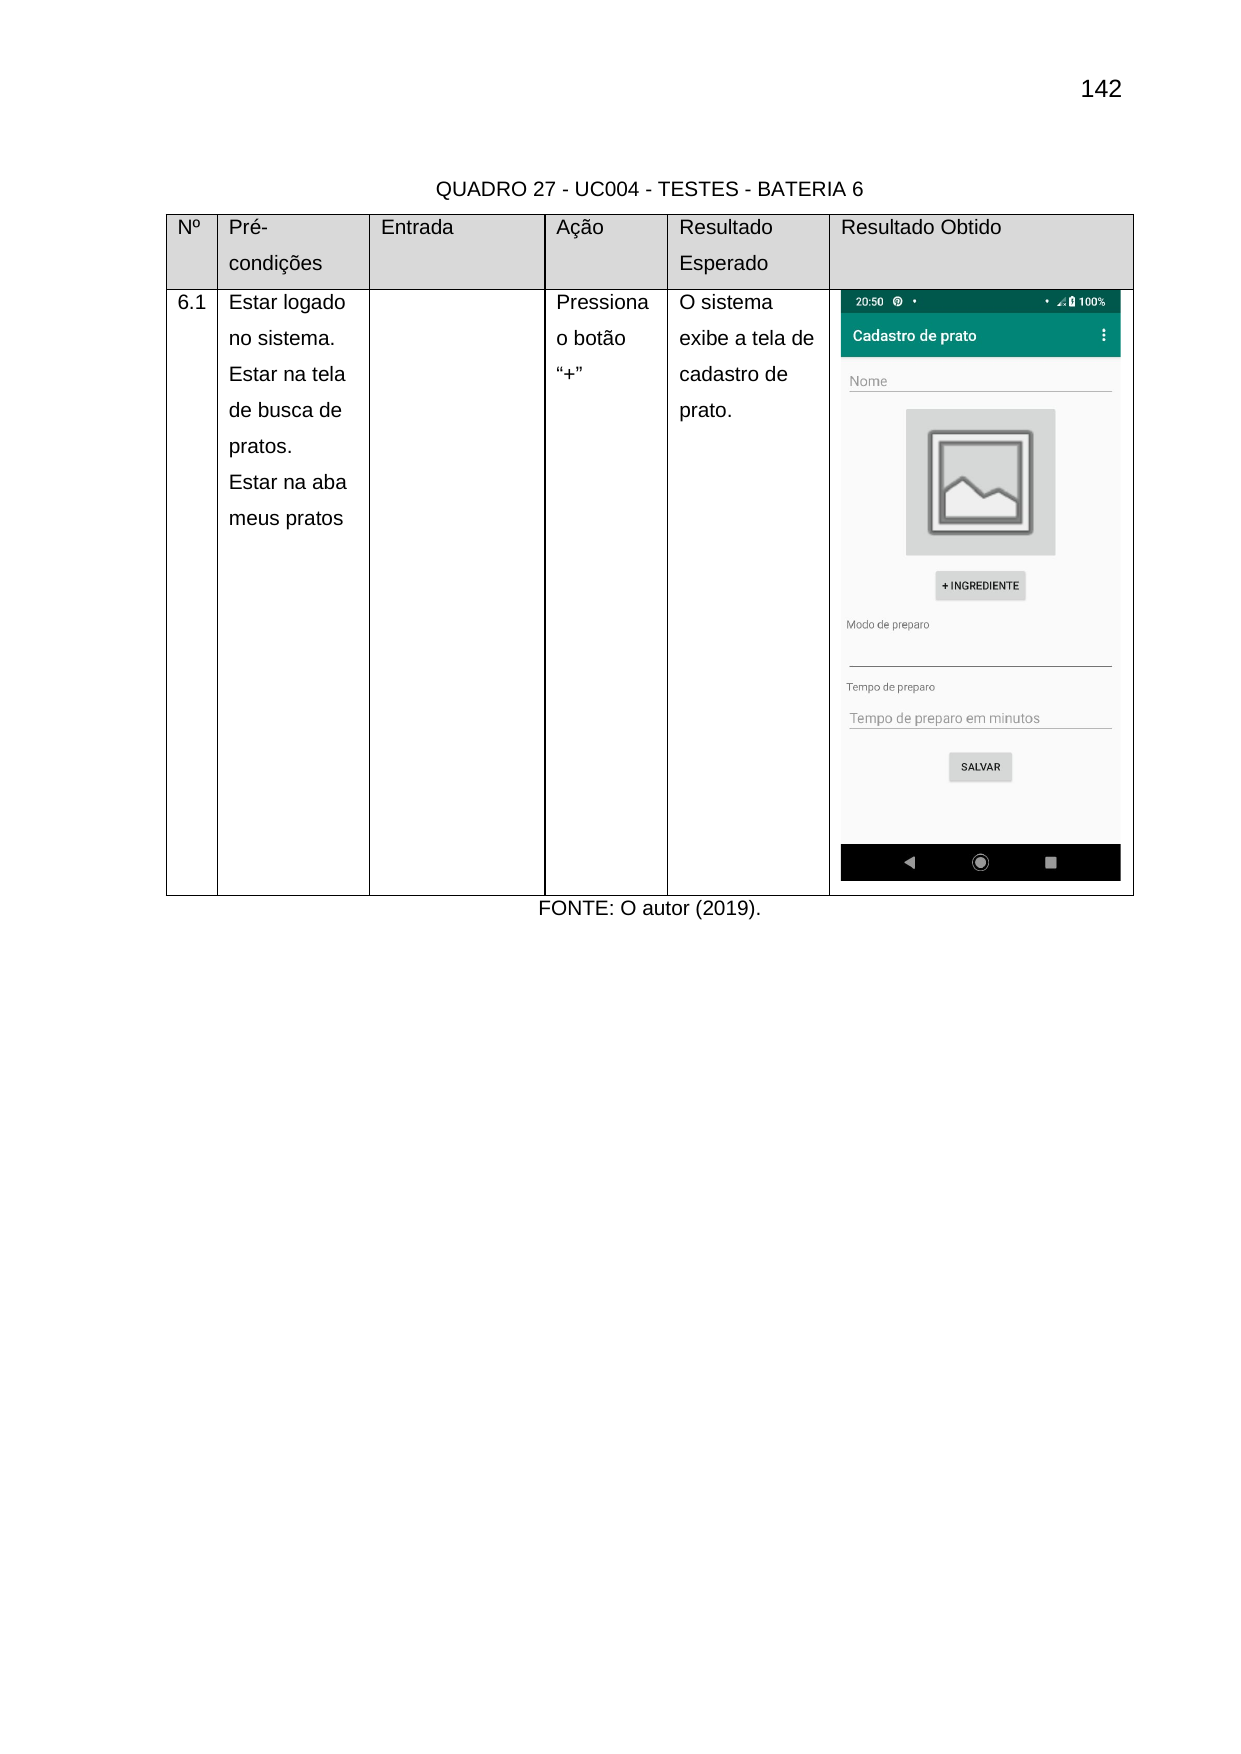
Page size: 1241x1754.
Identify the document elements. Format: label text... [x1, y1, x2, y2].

table_header Entrada [370, 215, 544, 289]
table_cell Pressiona o botão “+” [546, 290, 667, 895]
table_header Ação [546, 215, 667, 289]
table_header Resultado Obtido [830, 215, 1133, 289]
text FONTE: O autor (2019). [177, 896, 1122, 920]
table_cell O sistema exibe a tela de cadastro de prato. [668, 290, 829, 895]
table_cell [370, 290, 544, 895]
table_cell Estar logado no sistema. Estar na tela de busca de pratos. Estar na aba meus pratos [218, 290, 369, 895]
table_cell 6.1 [167, 290, 217, 895]
picture [840, 290, 1121, 881]
table_header Nº [167, 215, 217, 289]
table_header Pré-condições [218, 215, 369, 289]
table_header Resultado Esperado [668, 215, 829, 289]
table_cell [830, 290, 1133, 895]
